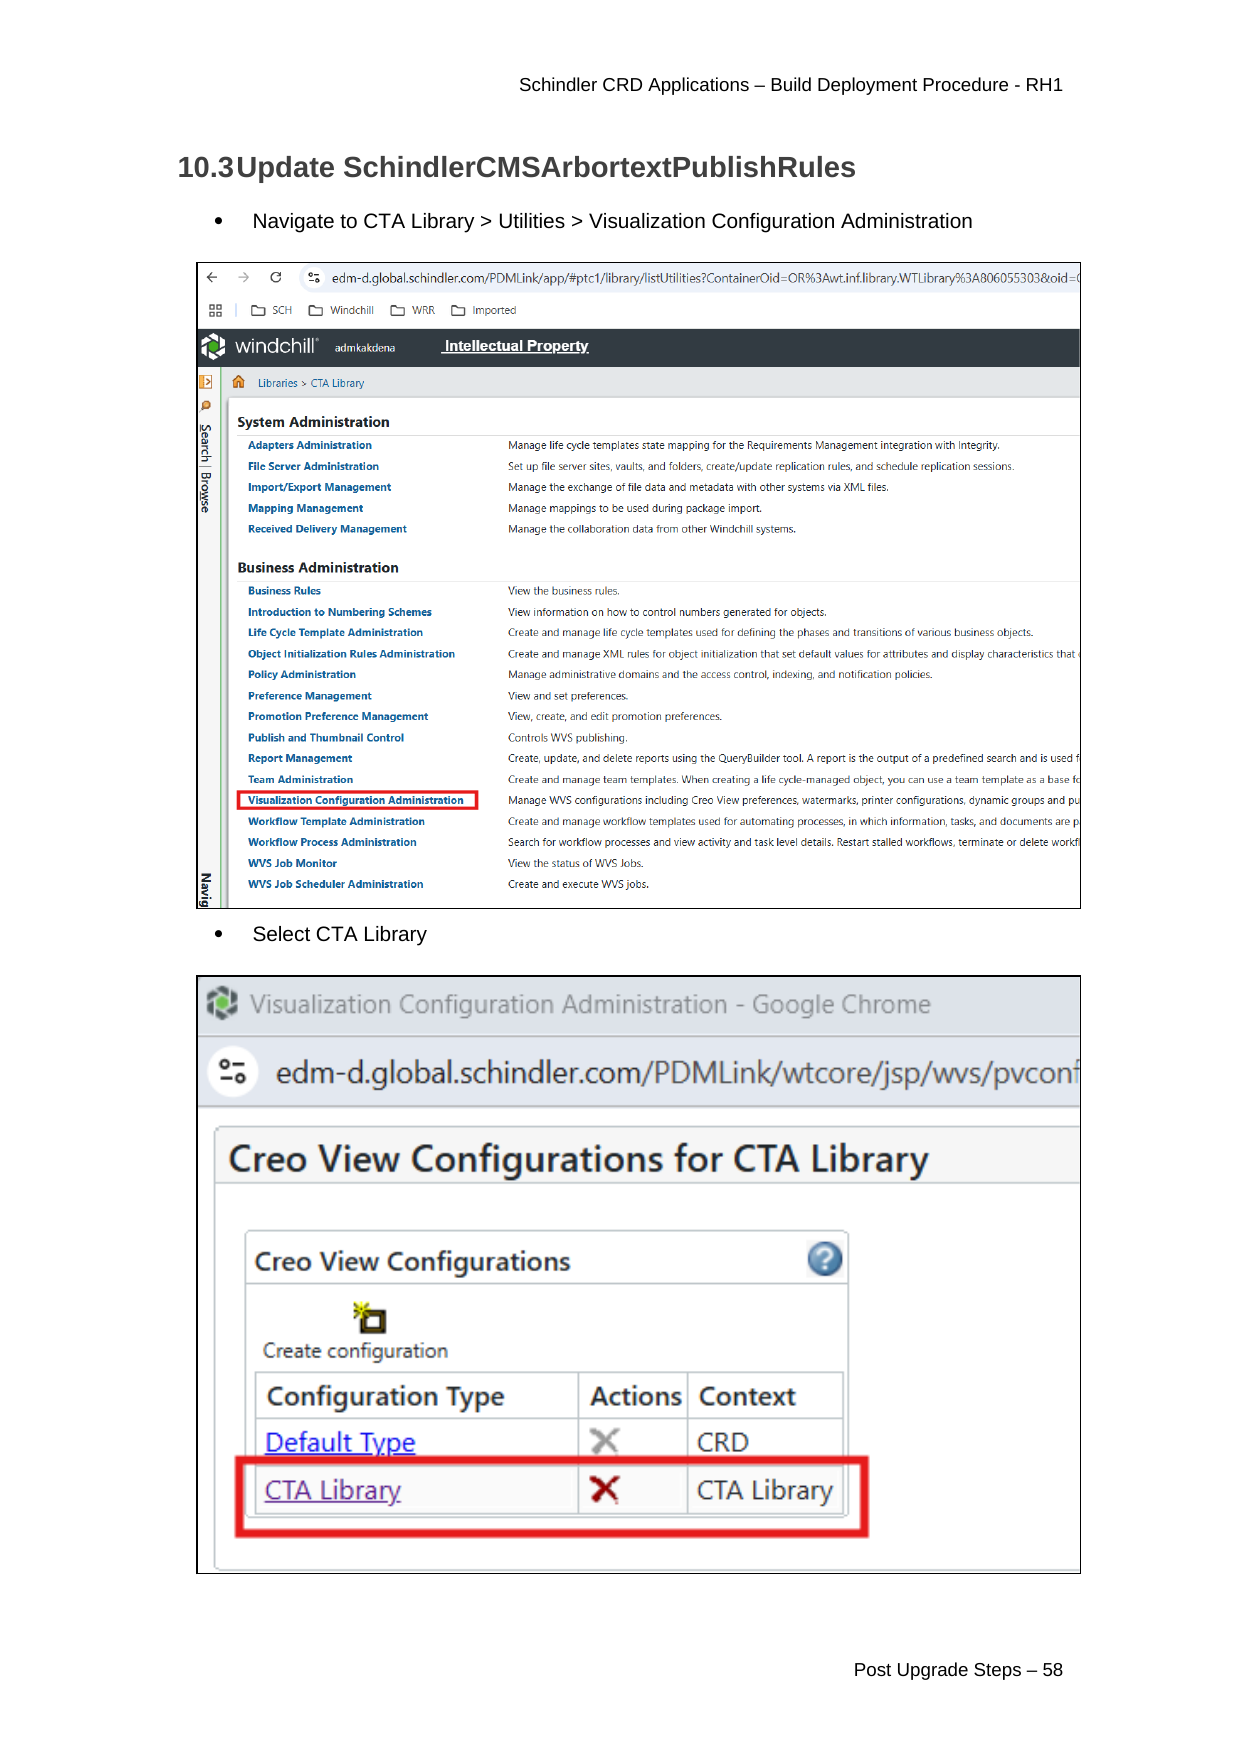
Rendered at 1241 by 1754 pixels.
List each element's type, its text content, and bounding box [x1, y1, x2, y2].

picture [198, 263, 1080, 908]
list Select CTA Library [215, 922, 1063, 946]
list Navigate to CTA Library > Utilities > Visualization Configuration Administration [215, 208, 1063, 233]
picture [198, 977, 1080, 1573]
subtitle Update SchindlerCMSArbortextPublishRules [177, 150, 1063, 183]
